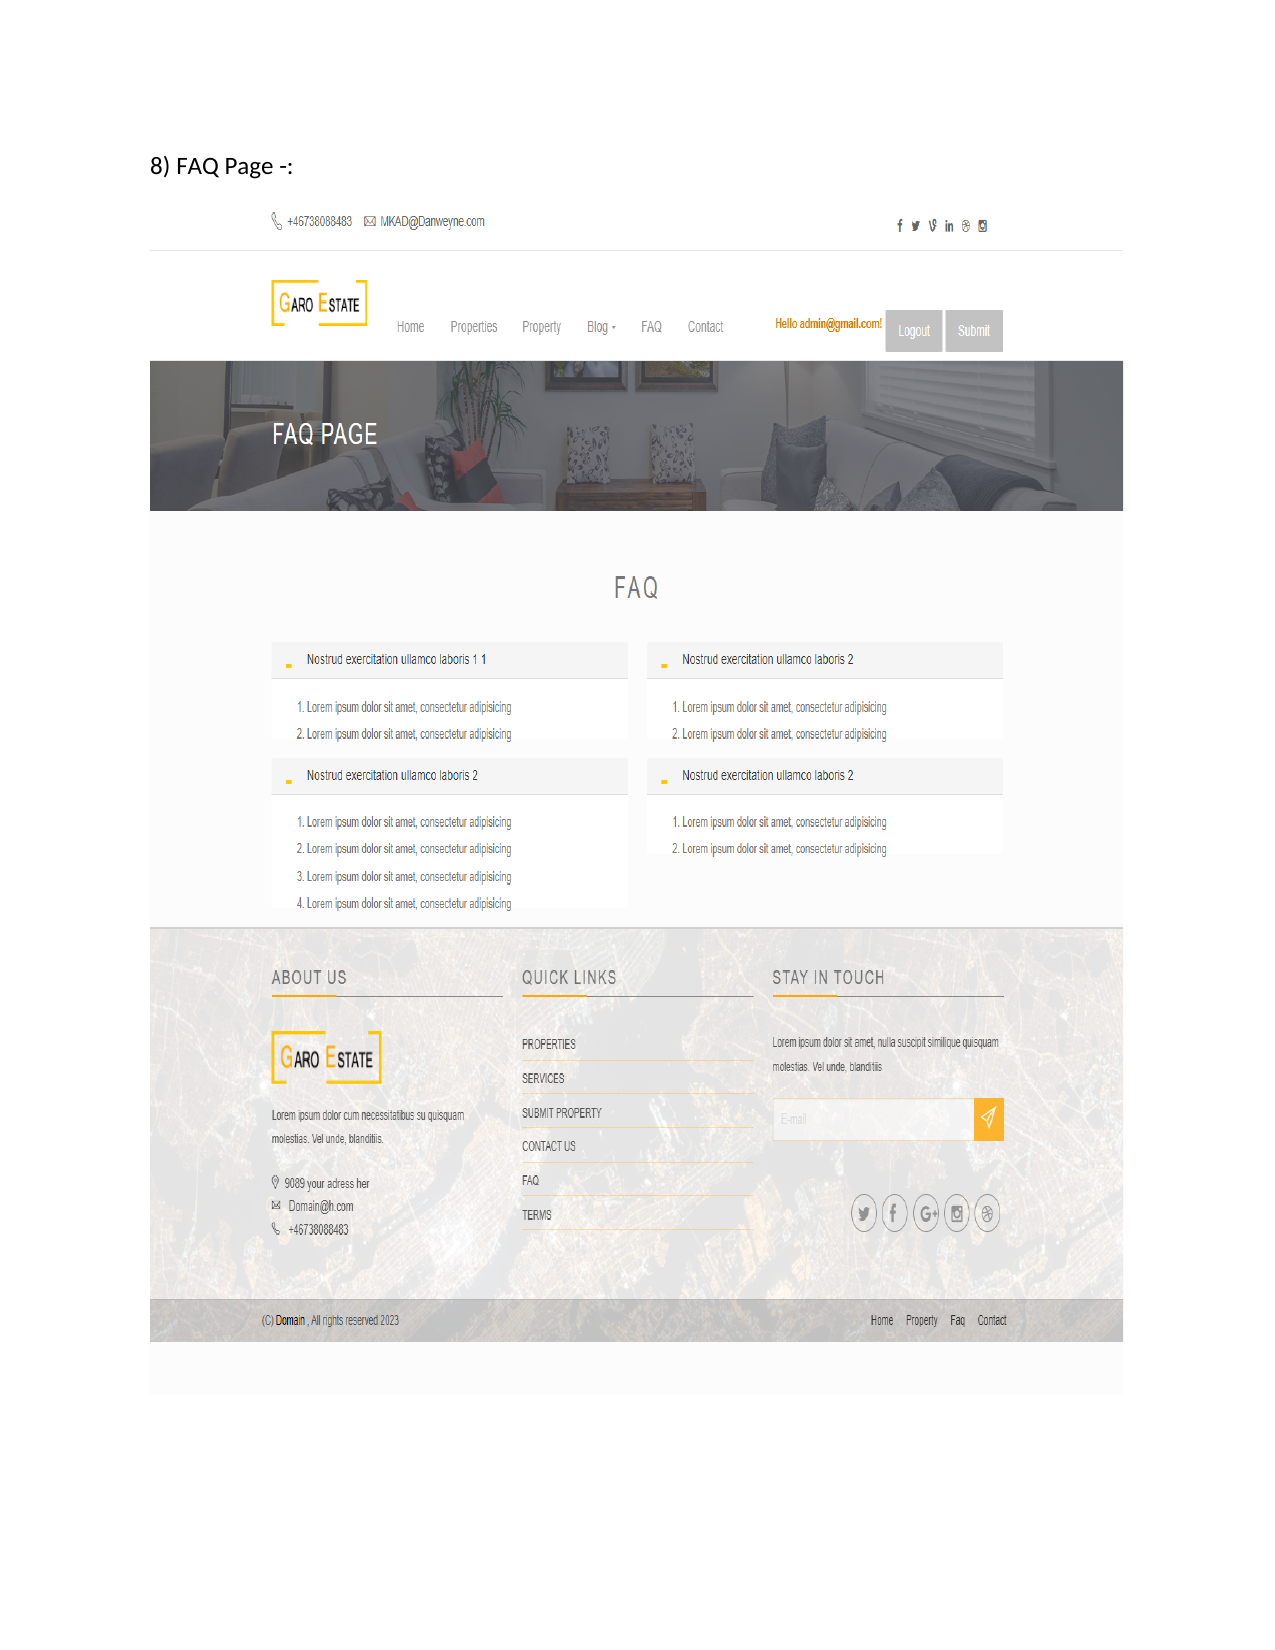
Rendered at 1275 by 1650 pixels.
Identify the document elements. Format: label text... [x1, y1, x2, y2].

picture [150, 199, 1124, 1395]
list FAQ Page -: [150, 150, 1125, 181]
